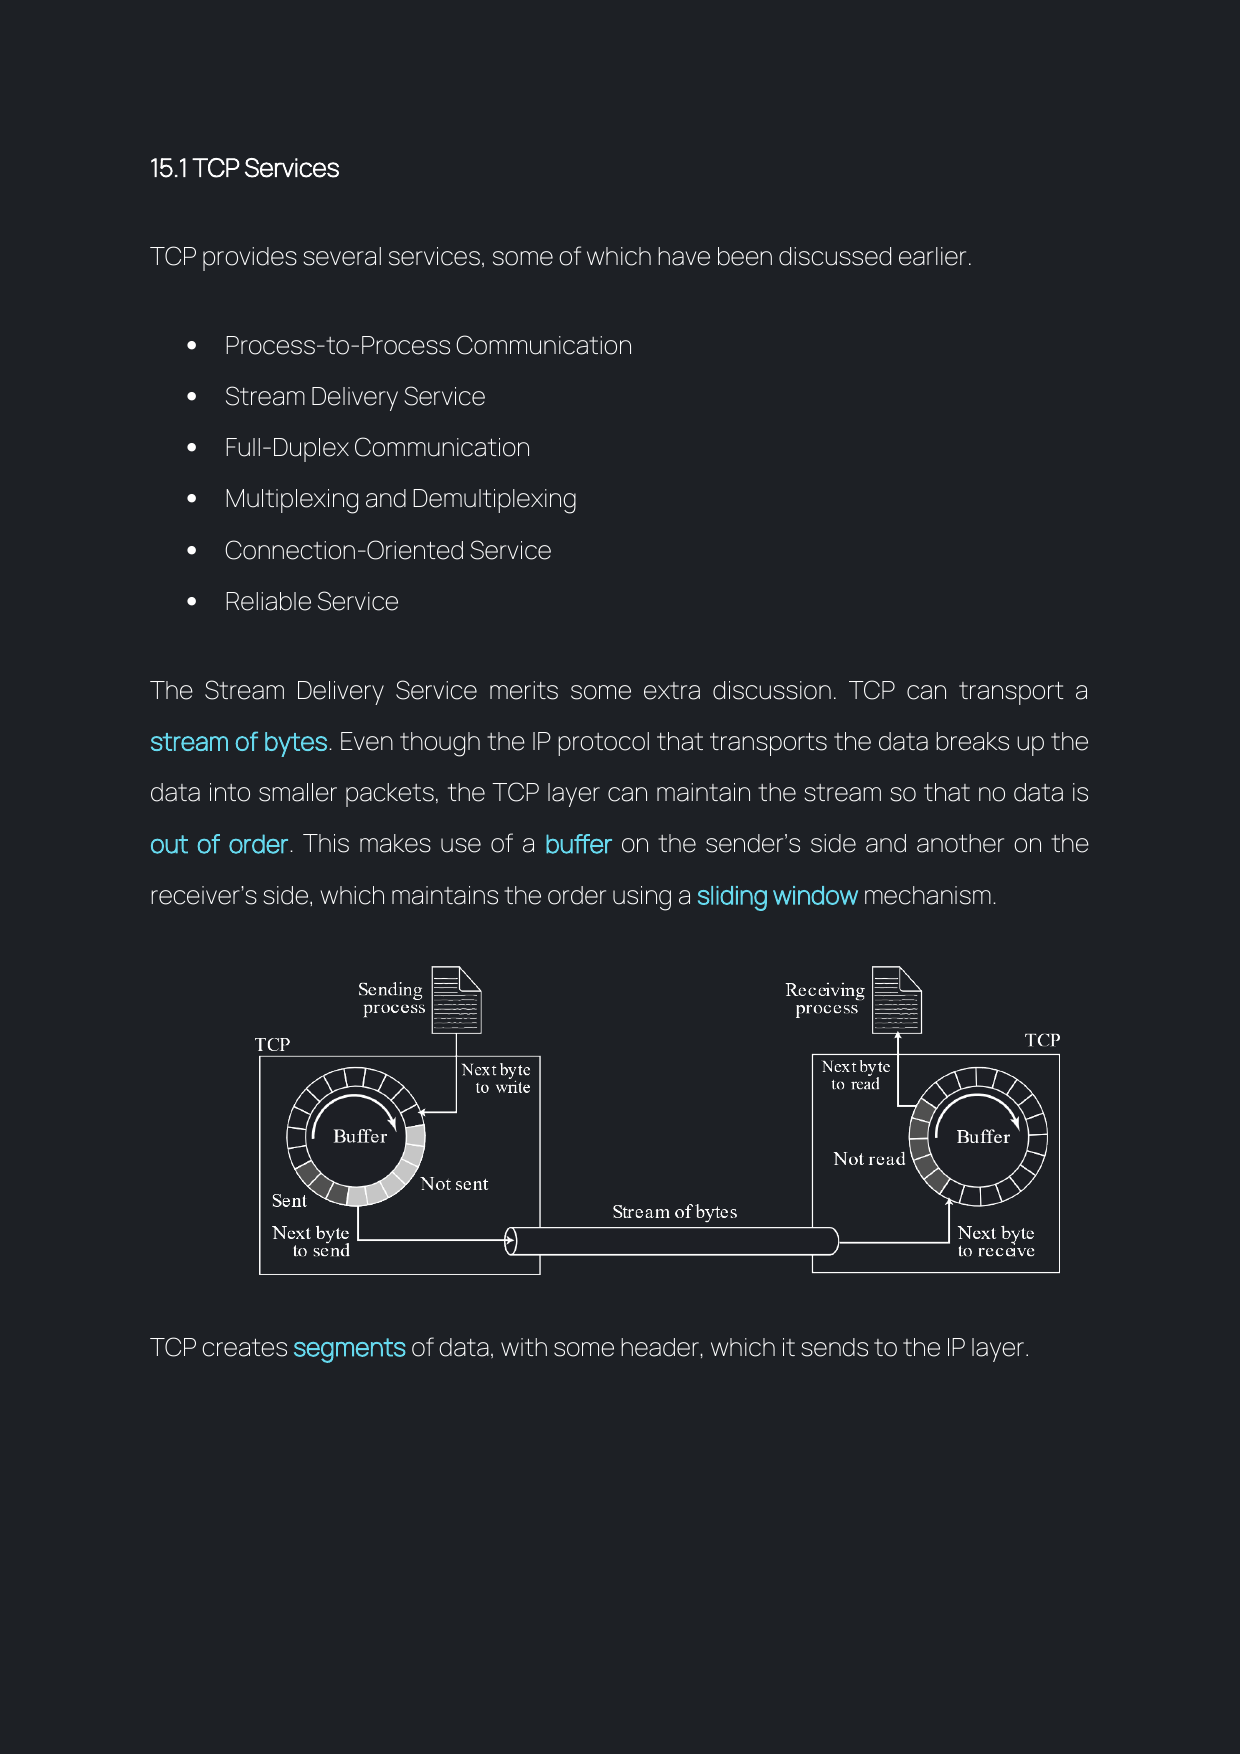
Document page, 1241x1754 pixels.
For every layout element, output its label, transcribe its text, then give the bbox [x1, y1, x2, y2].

text The Stream Delivery Service merits some extra discussion. TCP can transport a stream of bytes. Even though the IP protocol that transports the data breaks up the data into smaller packets, the TCP layer can maintain the stream so that no data is out of order. This makes use of a buffer on the sender’s side and another on the receiver’s side, which maintains the order using a sliding window mechanism. [150, 672, 1090, 912]
text TCP provides several services, some of which have been discussed earlier. [150, 239, 1090, 273]
subtitle 15.1 TCP Services [150, 150, 1090, 184]
list Reliable Service [187, 584, 1090, 618]
text TCP creates segments of data, with some header, which it sends to the IP layer. [150, 1329, 1090, 1363]
list Full-Duplex Communication [187, 430, 1090, 464]
list Multiplexing and Demultiplexing [187, 481, 1090, 515]
list Connection-Oriented Service [187, 532, 1090, 567]
picture [254, 966, 1061, 1275]
list Process-to-Process Communication [187, 327, 1090, 362]
list Stream Delivery Service [187, 379, 1090, 413]
